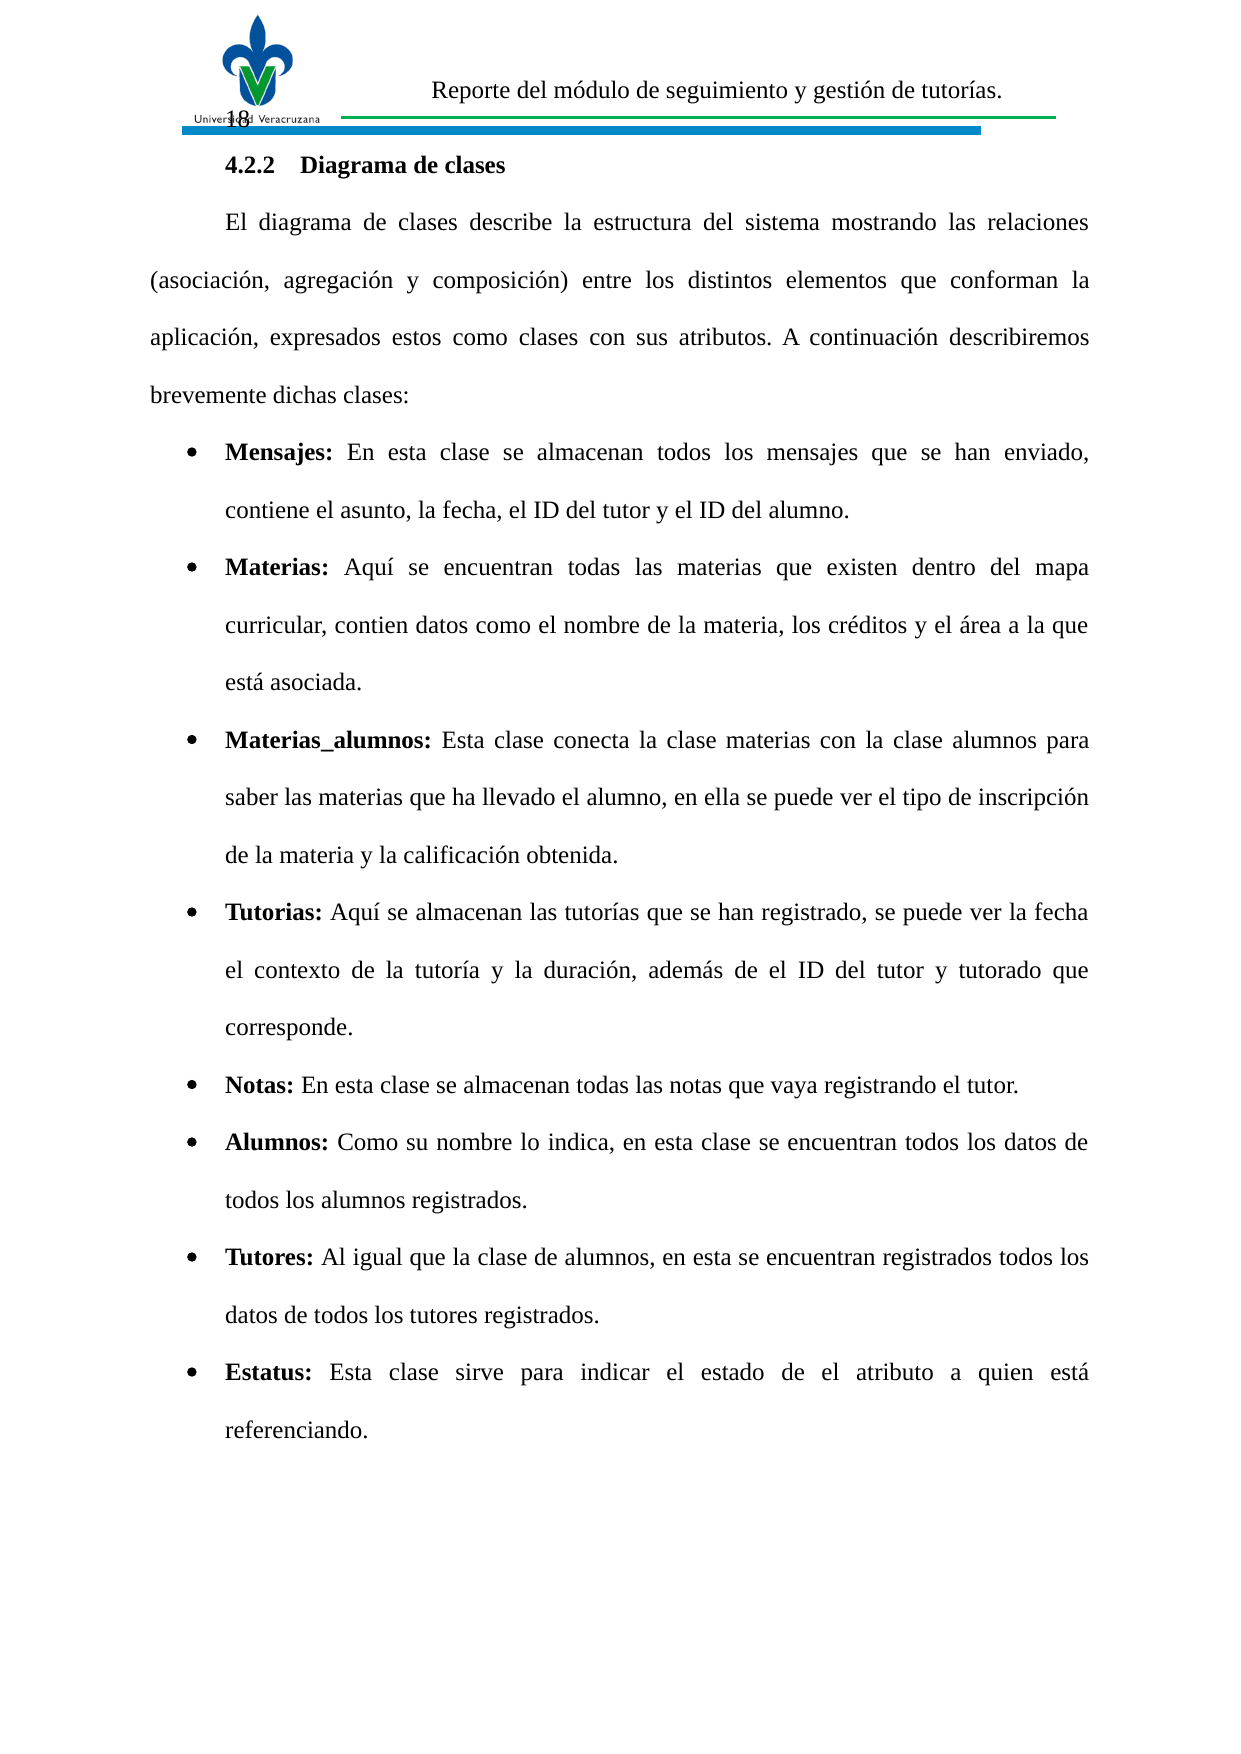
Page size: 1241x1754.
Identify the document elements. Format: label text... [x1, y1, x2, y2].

list Materias: Aquí se encuentran todas las materias que existen dentro del mapa curricular, contien datos como el nombre de la materia, los créditos y el área a la que está asociada. [187, 552, 1090, 696]
text El diagrama de clases describe la estructura del sistema mostrando las relaciones (asociación, agregación y composición) entre los distintos elementos que conforman la aplicación, expresados estos como clases con sus atributos. A continuación describiremos brevemente dichas clases: [150, 207, 1090, 409]
list Mensajes: En esta clase se almacenan todos los mensajes que se han enviado, contiene el asunto, la fecha, el ID del tutor y el ID del alumno. [187, 437, 1090, 524]
list Estatus: Esta clase sirve para indicar el estado de el atributo a quien está referenciando. [187, 1357, 1090, 1444]
list Alumnos: Como su nombre lo indica, en esta clase se encuentran todos los datos de todos los alumnos registrados. [187, 1127, 1090, 1214]
list Materias_alumnos: Esta clase conecta la clase materias con la clase alumnos para saber las materias que ha llevado el alumno, en ella se puede ver el tipo de inscripción de la materia y la calificación obtenida. [187, 725, 1090, 869]
picture [184, 14, 329, 124]
list Tutores: Al igual que la clase de alumnos, en esta se encuentran registrados todos los datos de todos los tutores registrados. [187, 1242, 1090, 1329]
list Tutorias: Aquí se almacenan las tutorías que se han registrado, se puede ver la fecha el contexto de la tutoría y la duración, además de el ID del tutor y tutorado que corresponde. [187, 897, 1090, 1041]
list Notas: En esta clase se almacenan todas las notas que vaya registrando el tutor. [187, 1070, 1090, 1099]
subtitle 4.2.2 Diagrama de clases [150, 150, 1090, 179]
